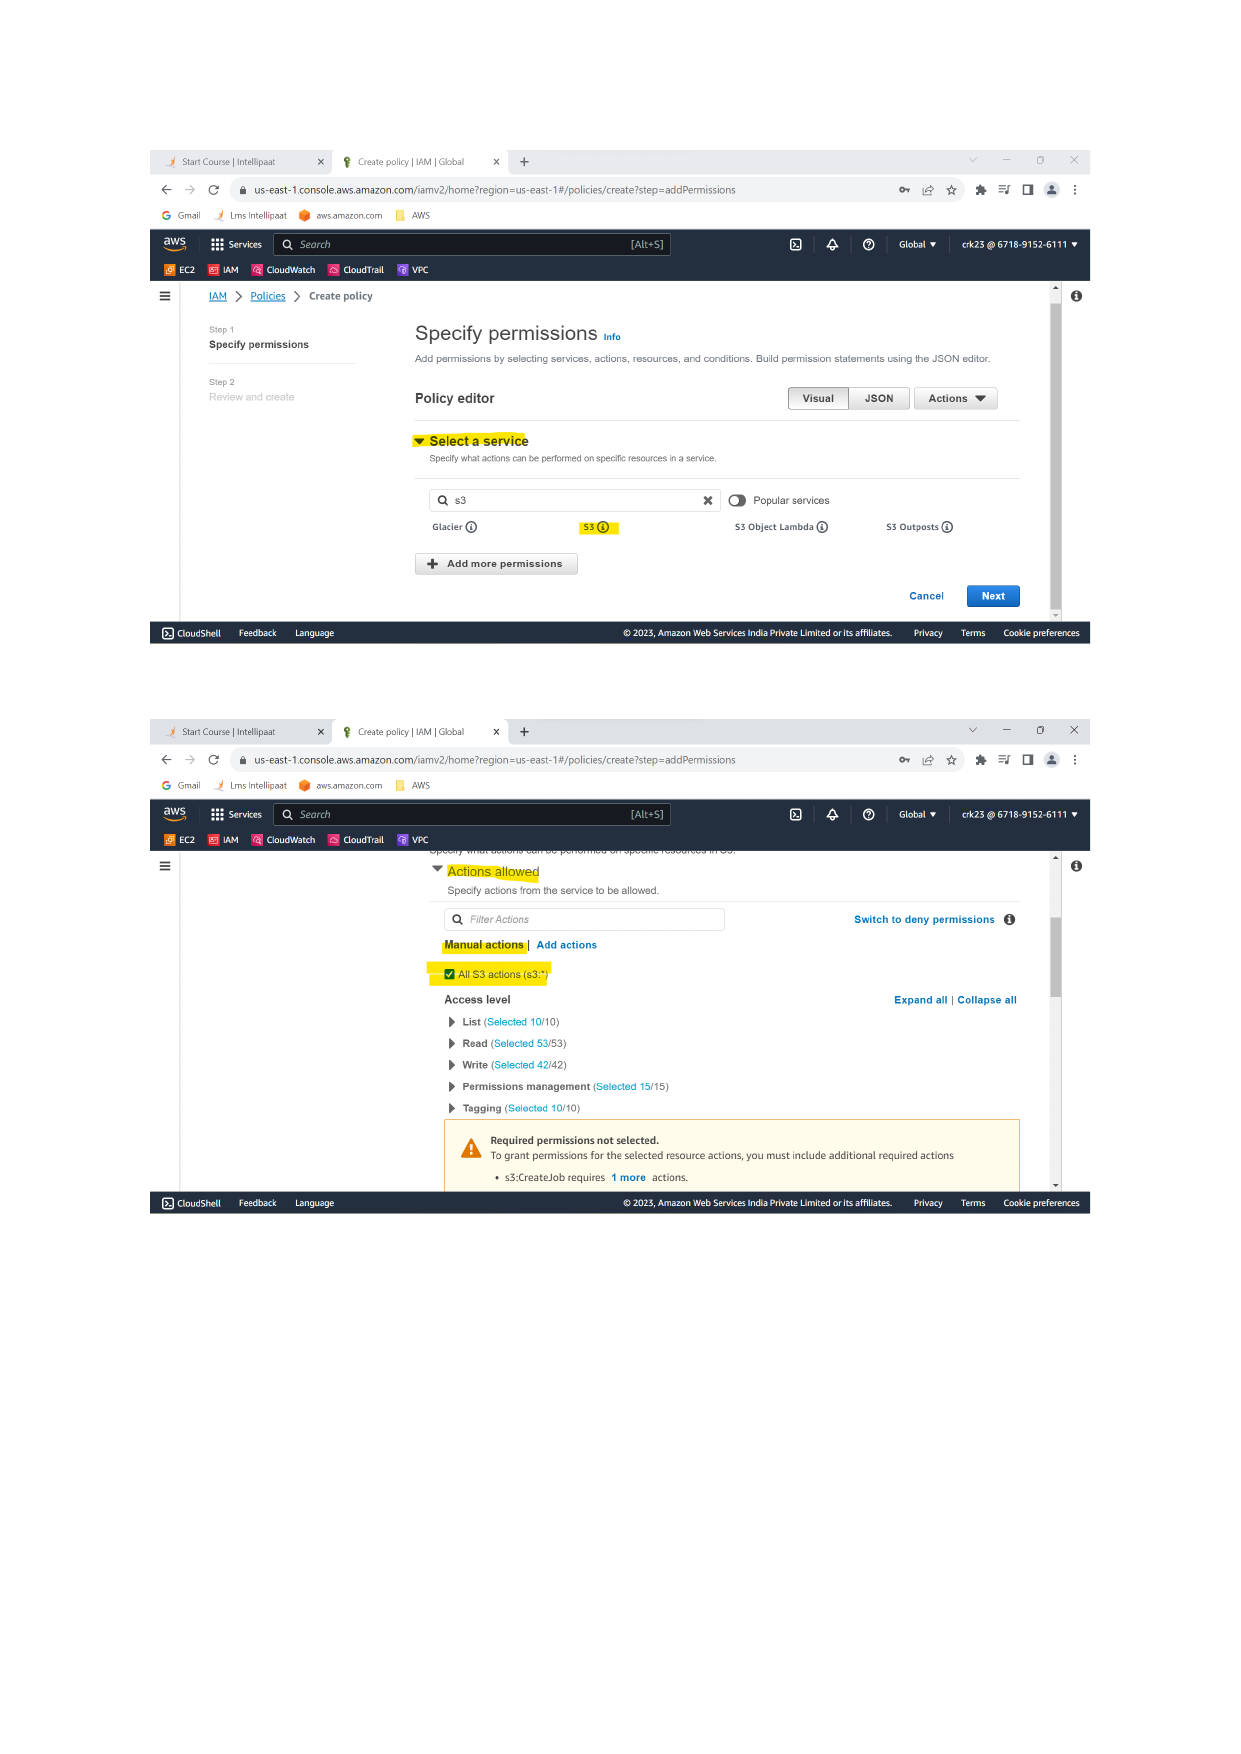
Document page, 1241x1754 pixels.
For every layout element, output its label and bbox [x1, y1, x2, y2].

picture [150, 150, 1091, 644]
picture [150, 719, 1091, 1214]
